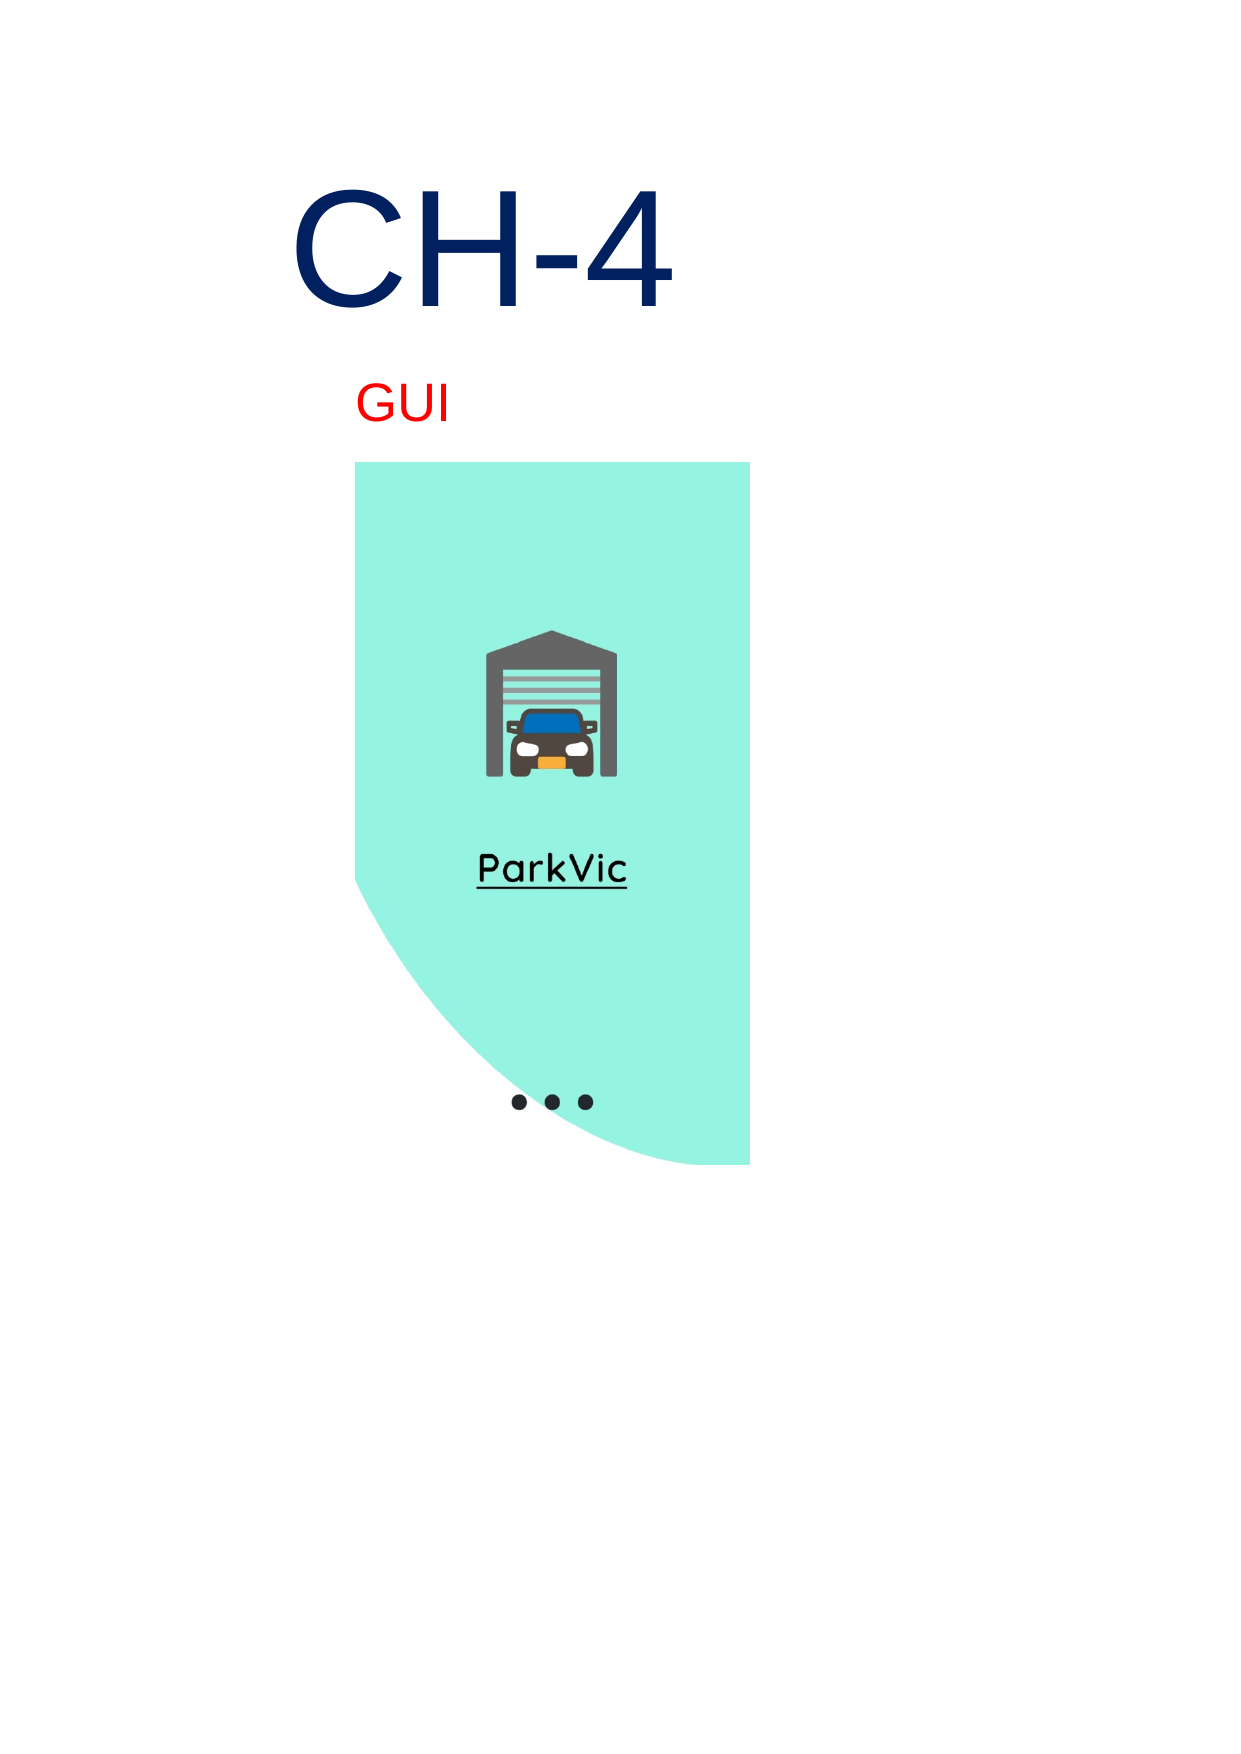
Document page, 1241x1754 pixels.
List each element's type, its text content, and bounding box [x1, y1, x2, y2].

picture [355, 462, 750, 1165]
text GUI [355, 371, 1090, 433]
text CH-4 [150, 150, 1090, 342]
